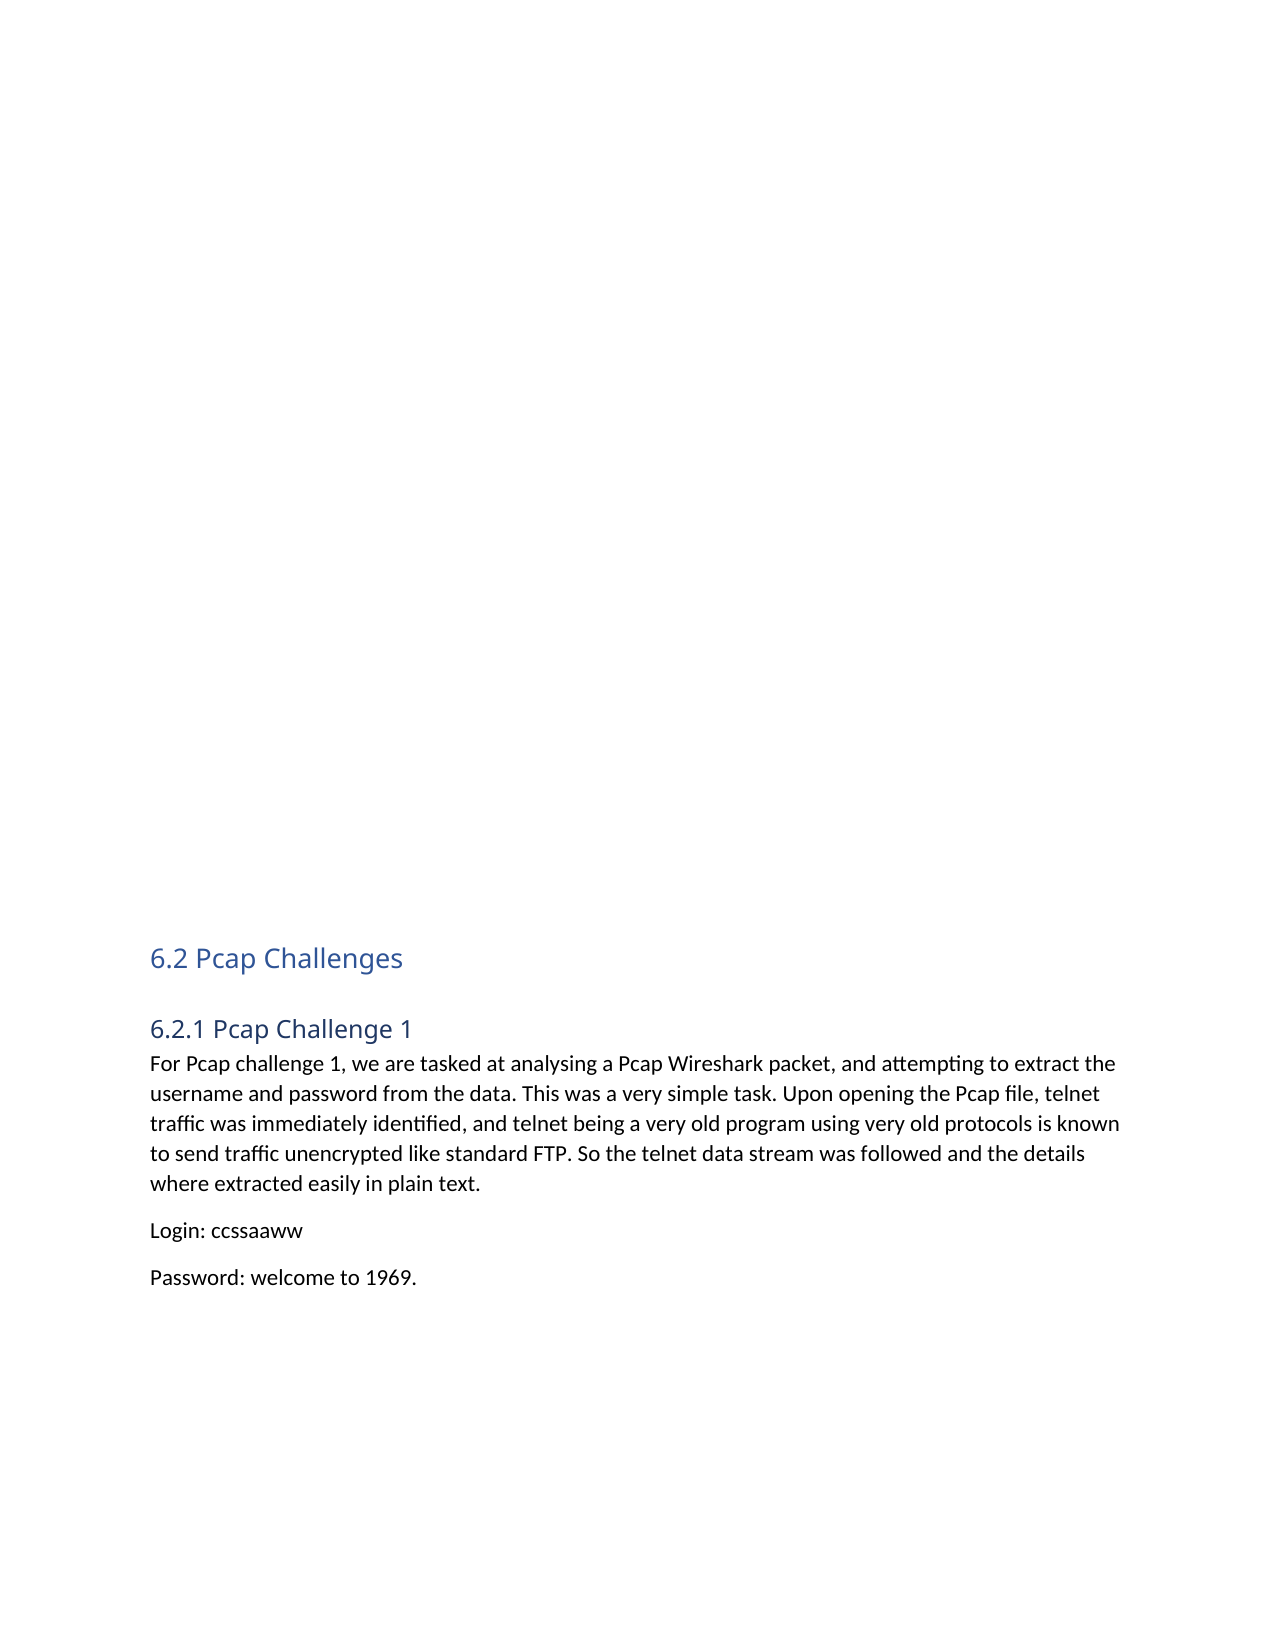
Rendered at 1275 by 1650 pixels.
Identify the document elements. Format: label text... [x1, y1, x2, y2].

text Login: ccssaaww [150, 1216, 1125, 1244]
subtitle 6.2.1 Pcap Challenge 1 [150, 1012, 1125, 1046]
text For Pcap challenge 1, we are tasked at analysing a Pcap Wireshark packet, and attempting to extract the username and password from the data. This was a very simple task. Upon opening the Pcap file, telnet traffic was immediately identified, and telnet being a very old program using very old protocols is known to send traffic unencrypted like standard FTP. So the telnet data stream was followed and the details where extracted easily in plain text. [150, 1049, 1125, 1198]
subtitle 6.2 Pcap Challenges [150, 940, 1125, 977]
text Password: welcome to 1969. [150, 1263, 1125, 1291]
